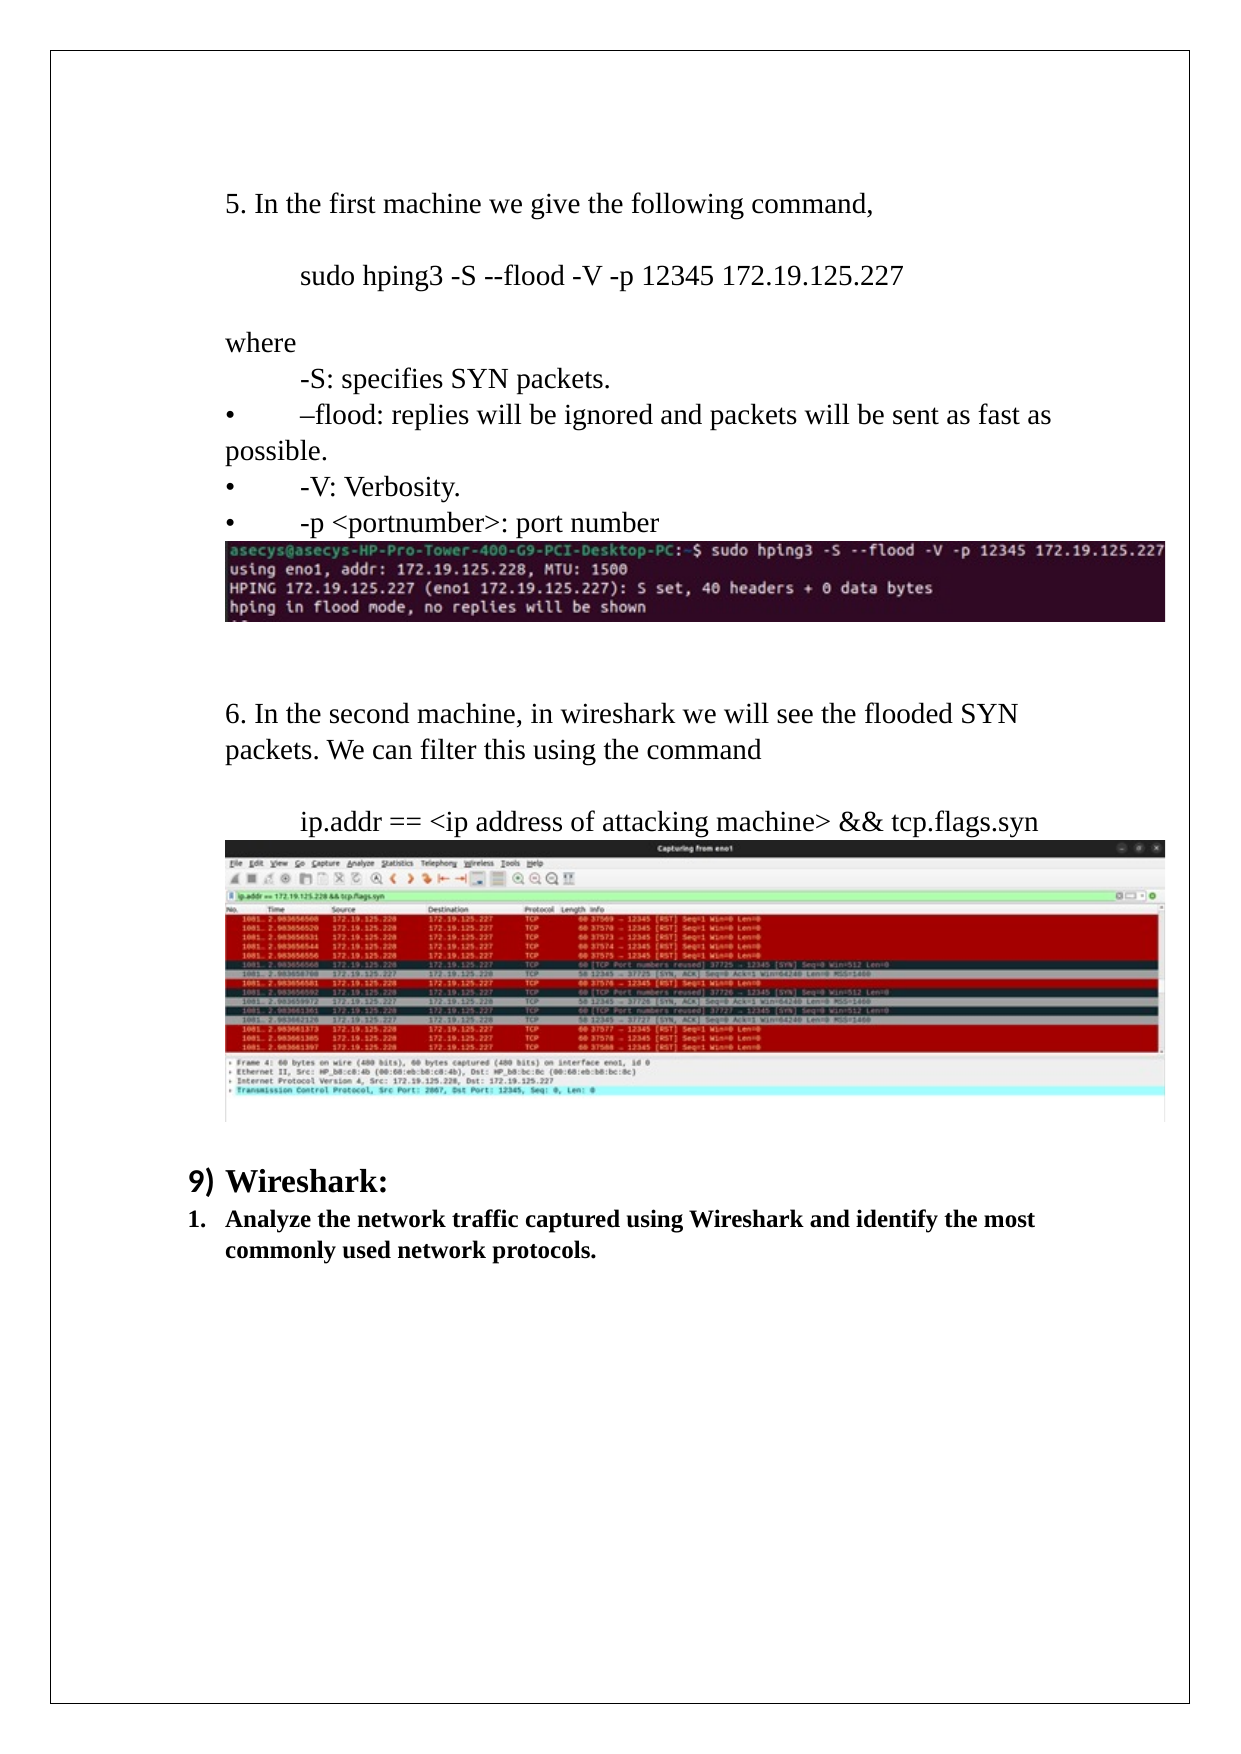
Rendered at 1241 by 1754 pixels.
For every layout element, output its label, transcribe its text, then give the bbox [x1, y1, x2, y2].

list -S: specifies SYN packets. [225, 361, 1090, 394]
list sudo hping3 -S --flood -V -p 12345 172.19.125.227 [225, 258, 1090, 292]
list where [225, 325, 1090, 358]
list Wireshark: [187, 1160, 1090, 1200]
list • –flood: replies will be ignored and packets will be sent as fast as possible. [225, 397, 1090, 467]
picture [225, 541, 1166, 622]
list 6. In the second machine, in wireshark we will see the flooded SYN packets. We can filter this using the command [225, 696, 1090, 765]
list ip.addr == <ip address of attacking machine> && tcp.flags.syn [225, 804, 1090, 838]
picture [225, 840, 1166, 1122]
list • -V: Verbosity. [225, 469, 1090, 503]
list 5. In the first machine we give the following command, [225, 186, 1090, 220]
list Analyze the network traffic captured using Wireshark and identify the most commonly used network protocols. [187, 1204, 1090, 1263]
list • -p <portnumber>: port number [225, 506, 1090, 539]
